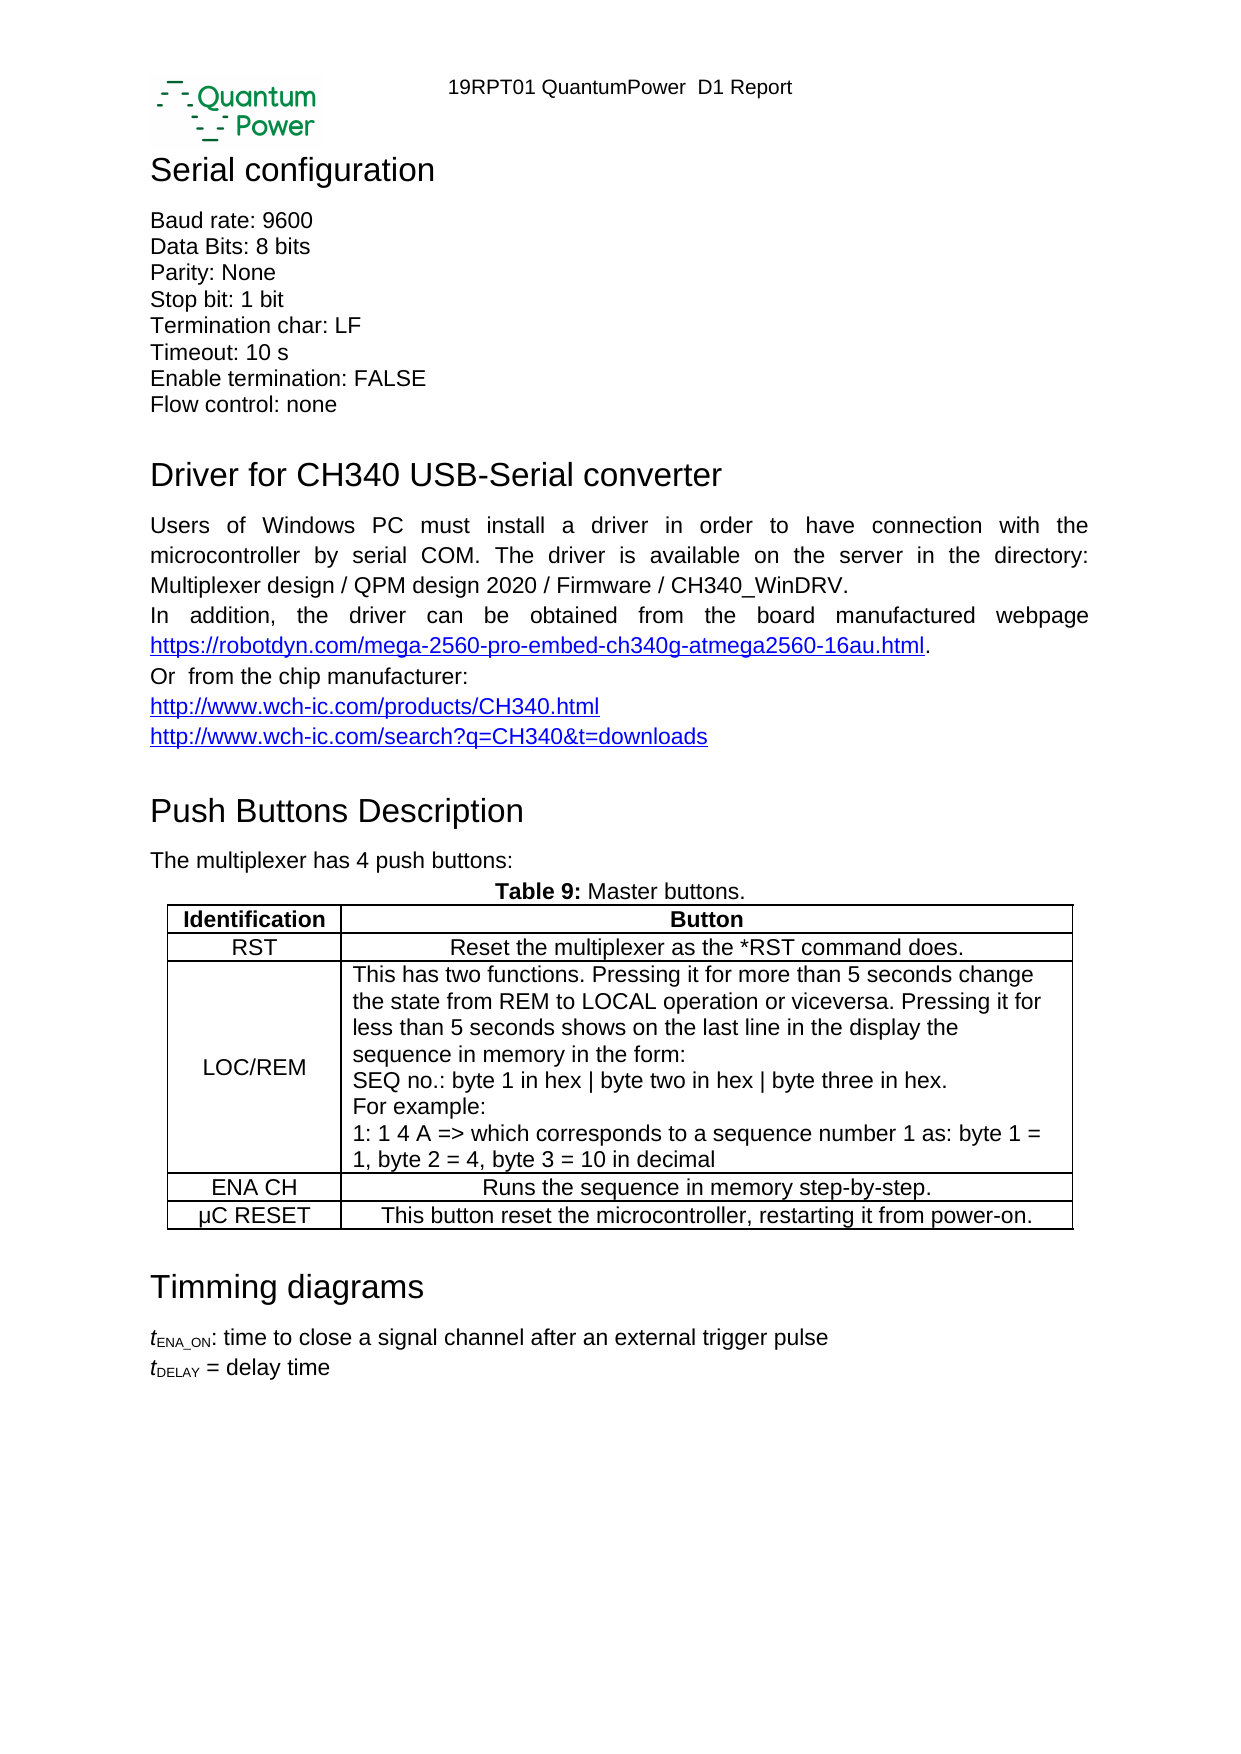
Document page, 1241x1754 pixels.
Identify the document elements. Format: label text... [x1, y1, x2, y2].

text http://www.wch-ic.com/search?q=CH340&t=downloads [150, 723, 1090, 749]
text Flow control: none [150, 391, 1090, 417]
table_cell Runs the sequence in memory step-by-step. [342, 1174, 1072, 1200]
table_cell ENA CH [168, 1174, 340, 1200]
text Users of Windows PC must install a driver in order to have connection with the microcontroller by serial COM. The driver is available on the server in the directory: Multiplexer design / QPM design 2020 / Firmware / CH340_WinDRV. [150, 512, 1090, 598]
text http://www.wch-ic.com/products/CH340.html [150, 693, 1090, 719]
text Data Bits: 8 bits [150, 233, 1090, 259]
subtitle Push Buttons Description [150, 791, 1090, 829]
subtitle Serial configuration [150, 150, 1090, 188]
text In addition, the driver can be obtained from the board manufactured webpage https://robotdyn.com/mega-2560-pro-embed-ch340g-atmega2560-16au.html. [150, 602, 1090, 659]
text Table 9: Master buttons. [150, 878, 1090, 904]
text Timeout: 10 s [150, 338, 1090, 365]
table_cell This button reset the microcontroller, restarting it from power-on. [342, 1202, 1072, 1228]
table_cell LOC/REM [168, 962, 340, 1172]
text The multiplexer has 4 push buttons: [150, 847, 1090, 874]
text tENA_ON: time to close a signal channel after an external trigger pulse [150, 1324, 1090, 1350]
text Enable termination: FALSE [150, 365, 1090, 391]
text Or from the chip manufacturer: [150, 663, 1090, 689]
table_header Button [342, 906, 1072, 932]
subtitle Timming diagrams [150, 1267, 1090, 1306]
table_cell μC RESET [168, 1202, 340, 1228]
table_cell This has two functions. Pressing it for more than 5 seconds change the state from REM to LOCAL operation or viceversa. Pressing it for less than 5 seconds shows on the last line in the display the sequence in memory in the form: SEQ no.: byte 1 in hex | byte two in hex | byte three in hex. For example: 1: 1 4 A => which corresponds to a sequence number 1 as: byte 1 = 1, byte 2 = 4, byte 3 = 10 in decimal [342, 962, 1072, 1172]
text Parity: None [150, 259, 1090, 286]
text Stop bit: 1 bit [150, 286, 1090, 312]
table_header Identification [168, 906, 340, 932]
text tDELAY = delay time [150, 1354, 1090, 1380]
subtitle Driver for CH340 USB-Serial converter [150, 455, 1090, 493]
text Termination char: LF [150, 312, 1090, 338]
table_cell RST [168, 934, 340, 960]
text Baud rate: 9600 [150, 207, 1090, 233]
table_cell Reset the multiplexer as the *RST command does. [342, 934, 1072, 960]
picture [150, 75, 322, 148]
